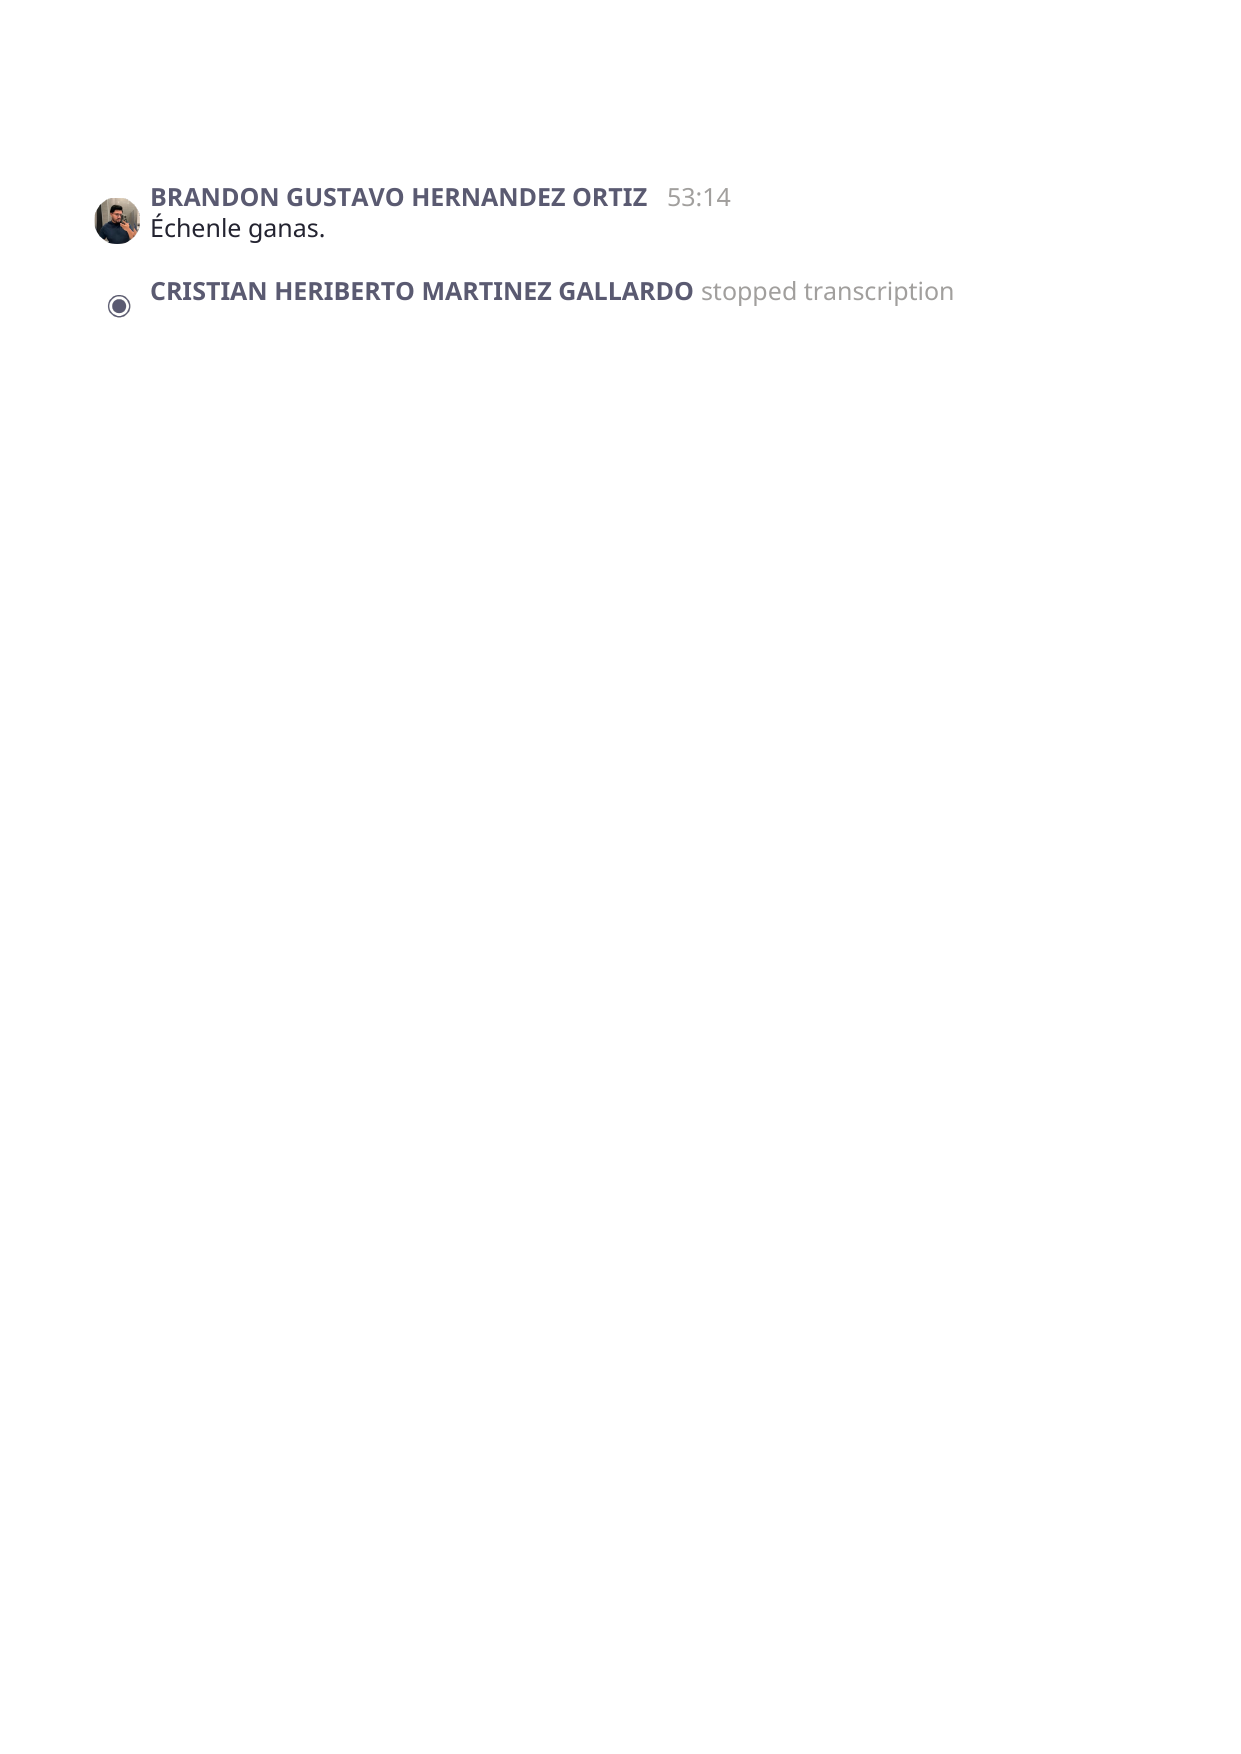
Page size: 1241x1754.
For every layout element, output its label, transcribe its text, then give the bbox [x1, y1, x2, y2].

text BRANDON GUSTAVO HERNANDEZ ORTIZ 53:14 Échenle ganas. [150, 150, 1090, 244]
picture [102, 288, 137, 324]
picture [94, 198, 140, 244]
text CRISTIAN HERIBERTO MARTINEZ GALLARDO stopped transcription [150, 244, 1090, 306]
